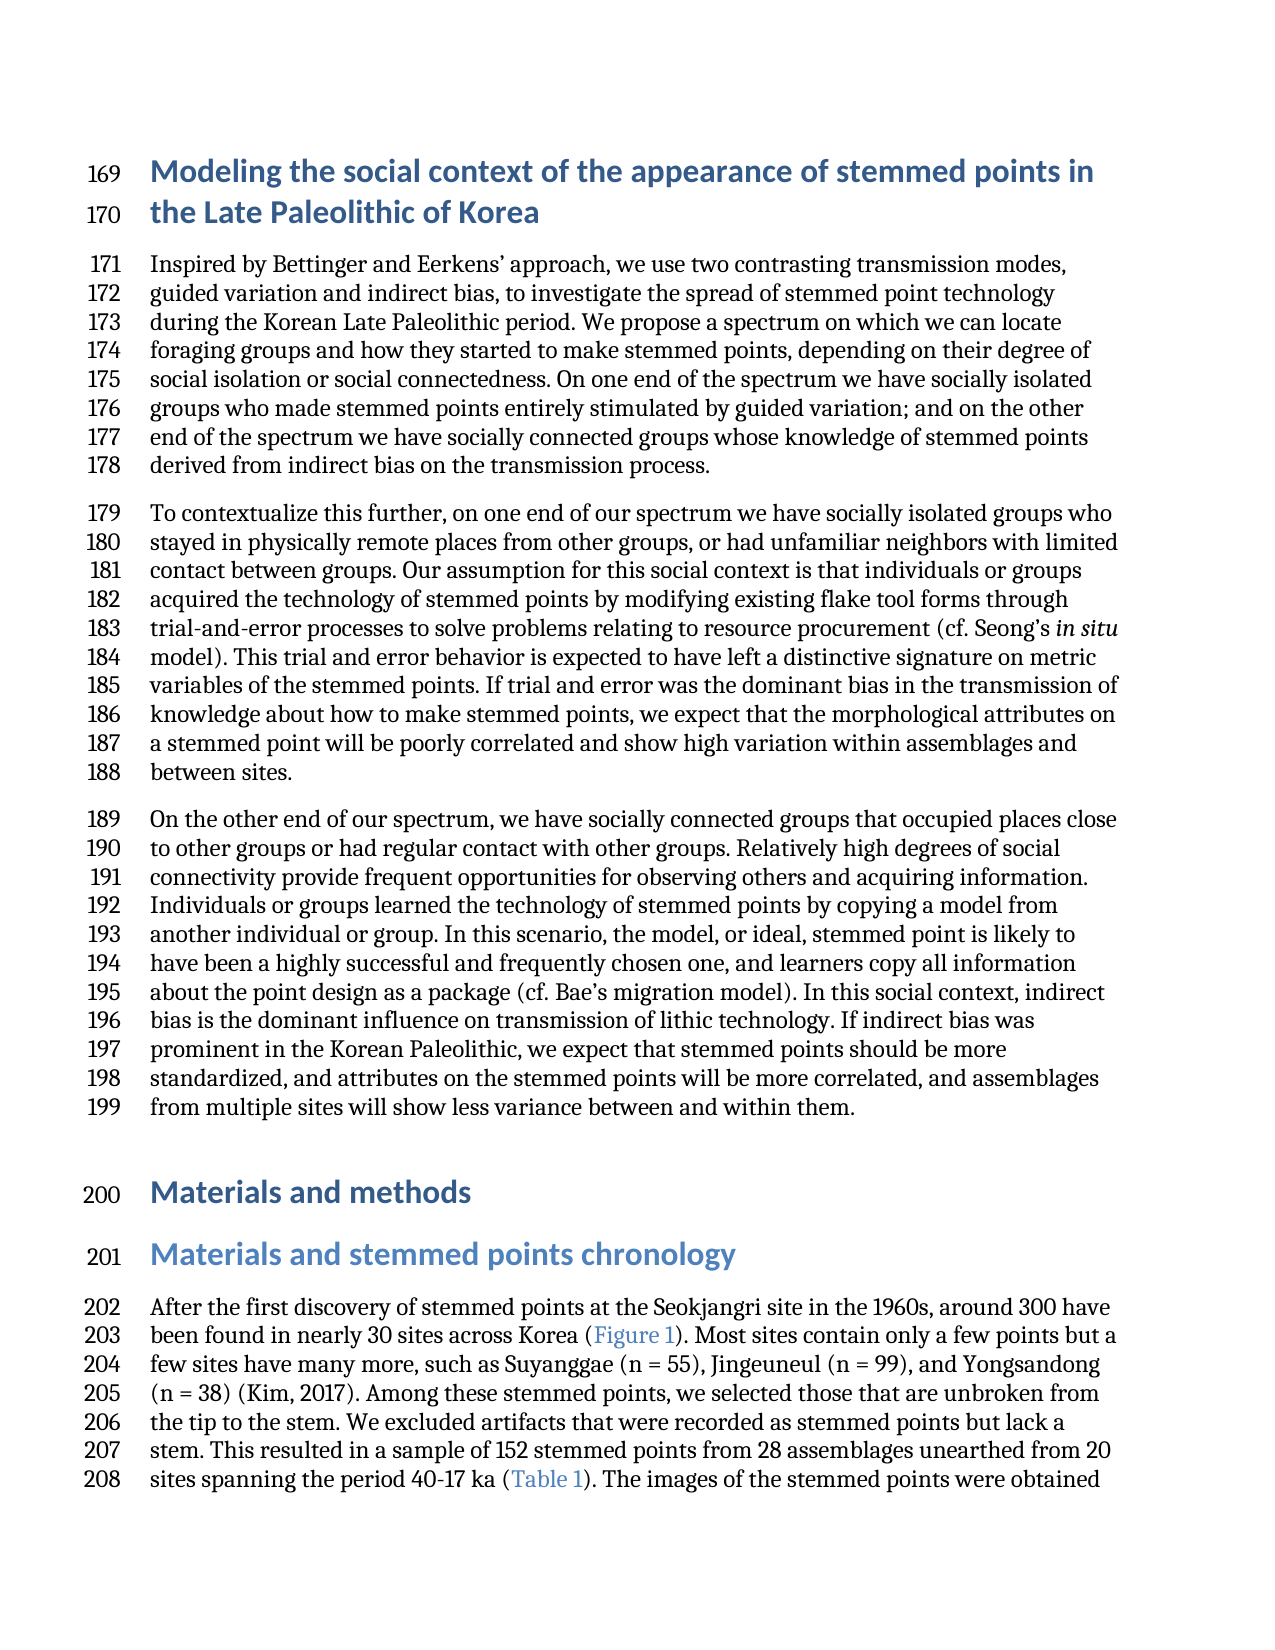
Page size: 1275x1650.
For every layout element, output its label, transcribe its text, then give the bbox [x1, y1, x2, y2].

subtitle Materials and stemmed points chronology [150, 1233, 1125, 1274]
text On the other end of our spectrum, we have socially connected groups that occupied places close to other groups or had regular contact with other groups. Relatively high degrees of social connectivity provide frequent opportunities for observing others and acquiring information. Individuals or groups learned the technology of stemmed points by copying a model from another individual or group. In this scenario, the model, or ideal, stemmed point is likely to have been a highly successful and frequently chosen one, and learners copy all information about the point design as a package (cf. Bae’s migration model). In this social context, indirect bias is the dominant influence on transmission of lithic technology. If indirect bias was prominent in the Korean Paleolithic, we expect that stemmed points should be more standardized, and attributes on the stemmed points will be more correlated, and assemblages from multiple sites will show less variance between and within them. [150, 805, 1125, 1121]
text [150, 1292, 1125, 1494]
subtitle Materials and methods [150, 1171, 1125, 1212]
text To contextualize this further, on one end of our spectrum we have socially isolated groups who stayed in physically remote places from other groups, or had unfamiliar neighbors with limited contact between groups. Our assumption for this social context is that individuals or groups acquired the technology of stemmed points by modifying existing flake tool forms through trial-and-error processes to solve problems relating to resource procurement (cf. Seong’s in situ model). This trial and error behavior is expected to have left a distinctive signature on metric variables of the stemmed points. If trial and error was the dominant bias in the transmission of knowledge about how to make stemmed points, we expect that the morphological attributes on a stemmed point will be poorly correlated and show high variation within assemblages and between sites. [150, 499, 1125, 786]
subtitle Modeling the social context of the appearance of stemmed points in the Late Paleolithic of Korea [150, 150, 1125, 231]
text Inspired by Bettinger and Eerkens’ approach, we use two contrasting transmission modes, guided variation and indirect bias, to investigate the spread of stemmed point technology during the Korean Late Paleolithic period. We propose a spectrum on which we can locate foraging groups and how they started to make stemmed points, depending on their degree of social isolation or social connectedness. On one end of the spectrum we have socially isolated groups who made stemmed points entirely stimulated by guided variation; and on the other end of the spectrum we have socially connected groups whose knowledge of stemmed points derived from indirect bias on the transmission process. [150, 250, 1125, 480]
